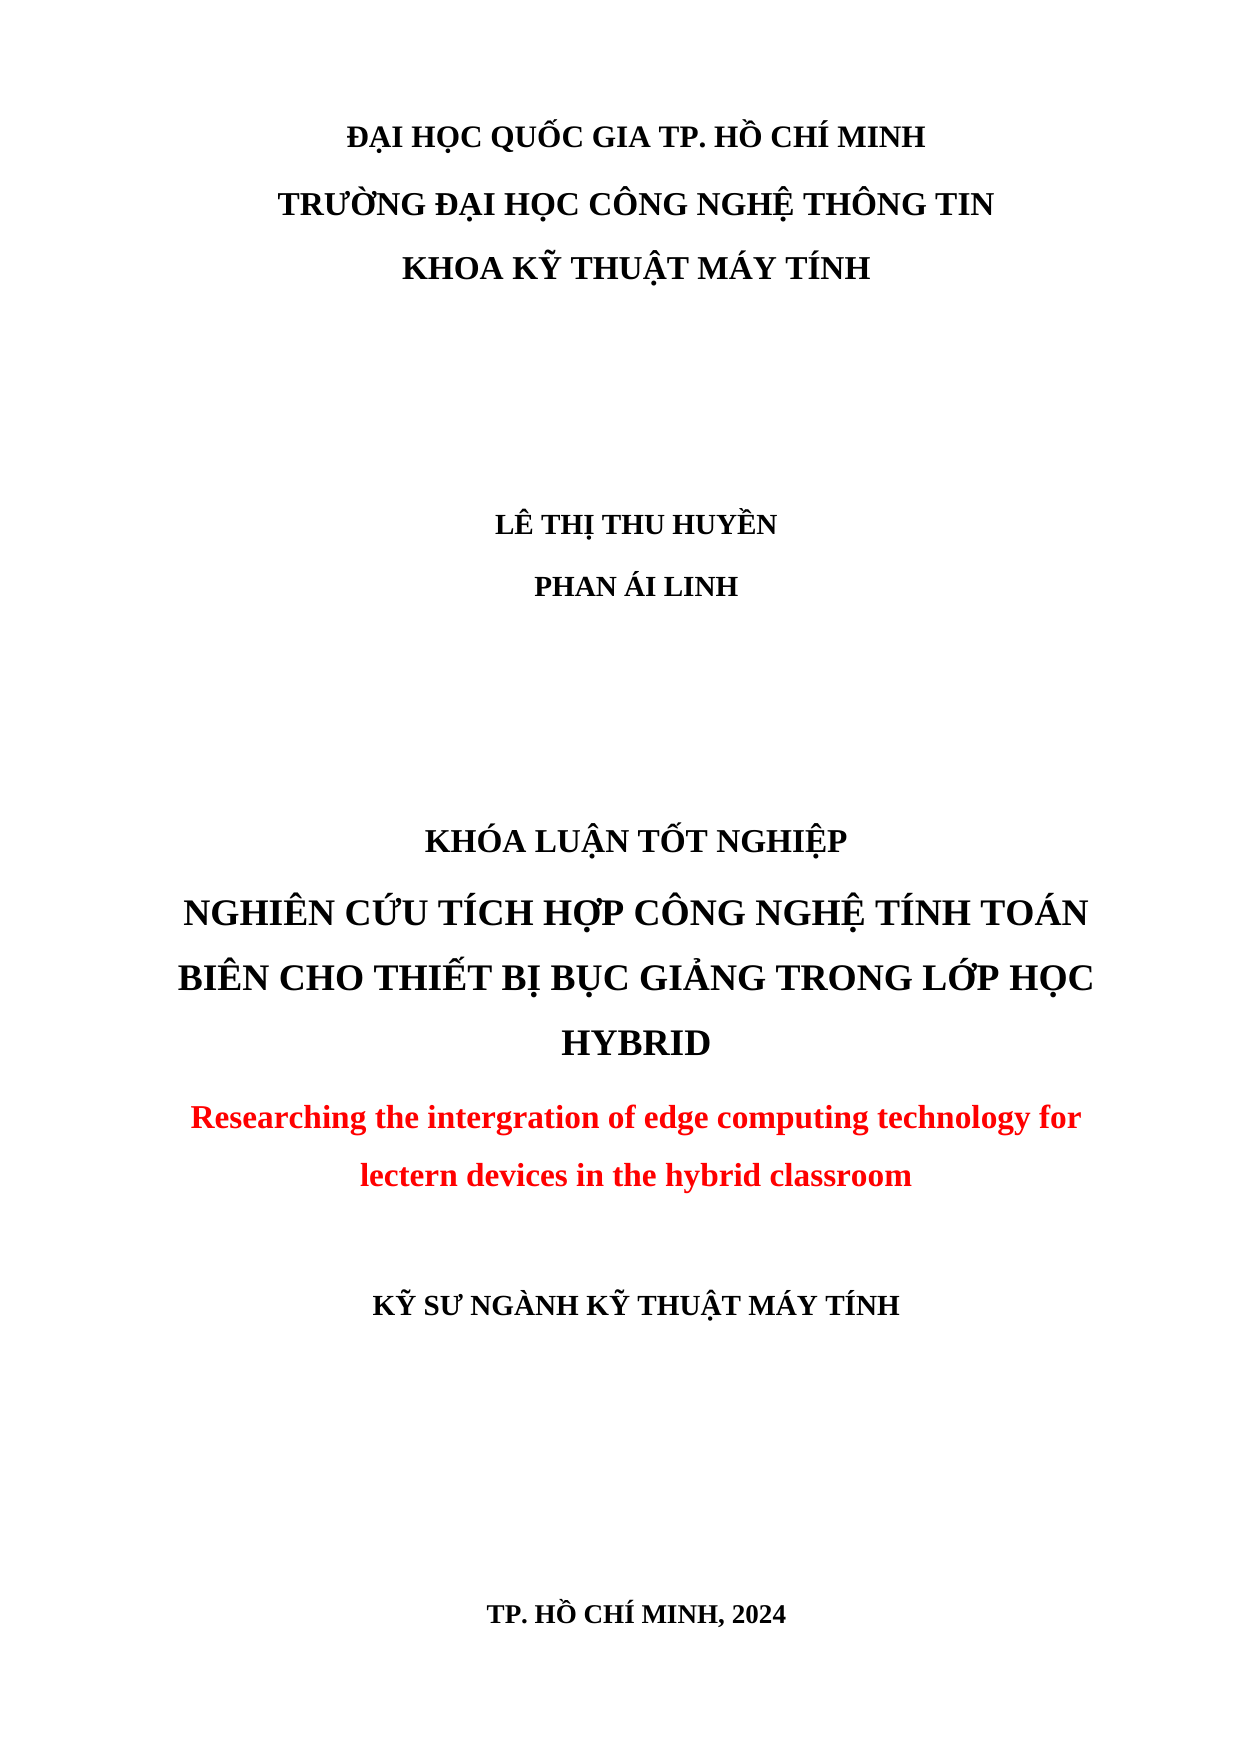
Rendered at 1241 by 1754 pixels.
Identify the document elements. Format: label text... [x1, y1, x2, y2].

text KỸ SƯ NGÀNH KỸ THUẬT MÁY TÍNH [150, 1288, 1122, 1321]
text Researching the intergration of edge computing technology for lectern devices in the hybrid classroom [150, 1097, 1122, 1193]
text TRƯỜNG ĐẠI HỌC CÔNG NGHỆ THÔNG TIN [150, 184, 1122, 223]
text ĐẠI HỌC QUỐC GIA TP. HỒ CHÍ MINH [150, 118, 1122, 154]
text NGHIÊN CỨU TÍCH HỢP CÔNG NGHỆ TÍNH TOÁN BIÊN CHO THIẾT BỊ BỤC GIẢNG TRONG LỚP HỌC HYBRID [150, 891, 1122, 1063]
text PHAN ÁI LINH [150, 569, 1122, 603]
text LÊ THỊ THU HUYỀN [150, 507, 1122, 540]
text TP. HỒ CHÍ MINH, 2024 [150, 1598, 1122, 1629]
text KHÓA LUẬN TỐT NGHIỆP [150, 821, 1122, 859]
text KHOA KỸ THUẬT MÁY TÍNH [150, 248, 1122, 287]
